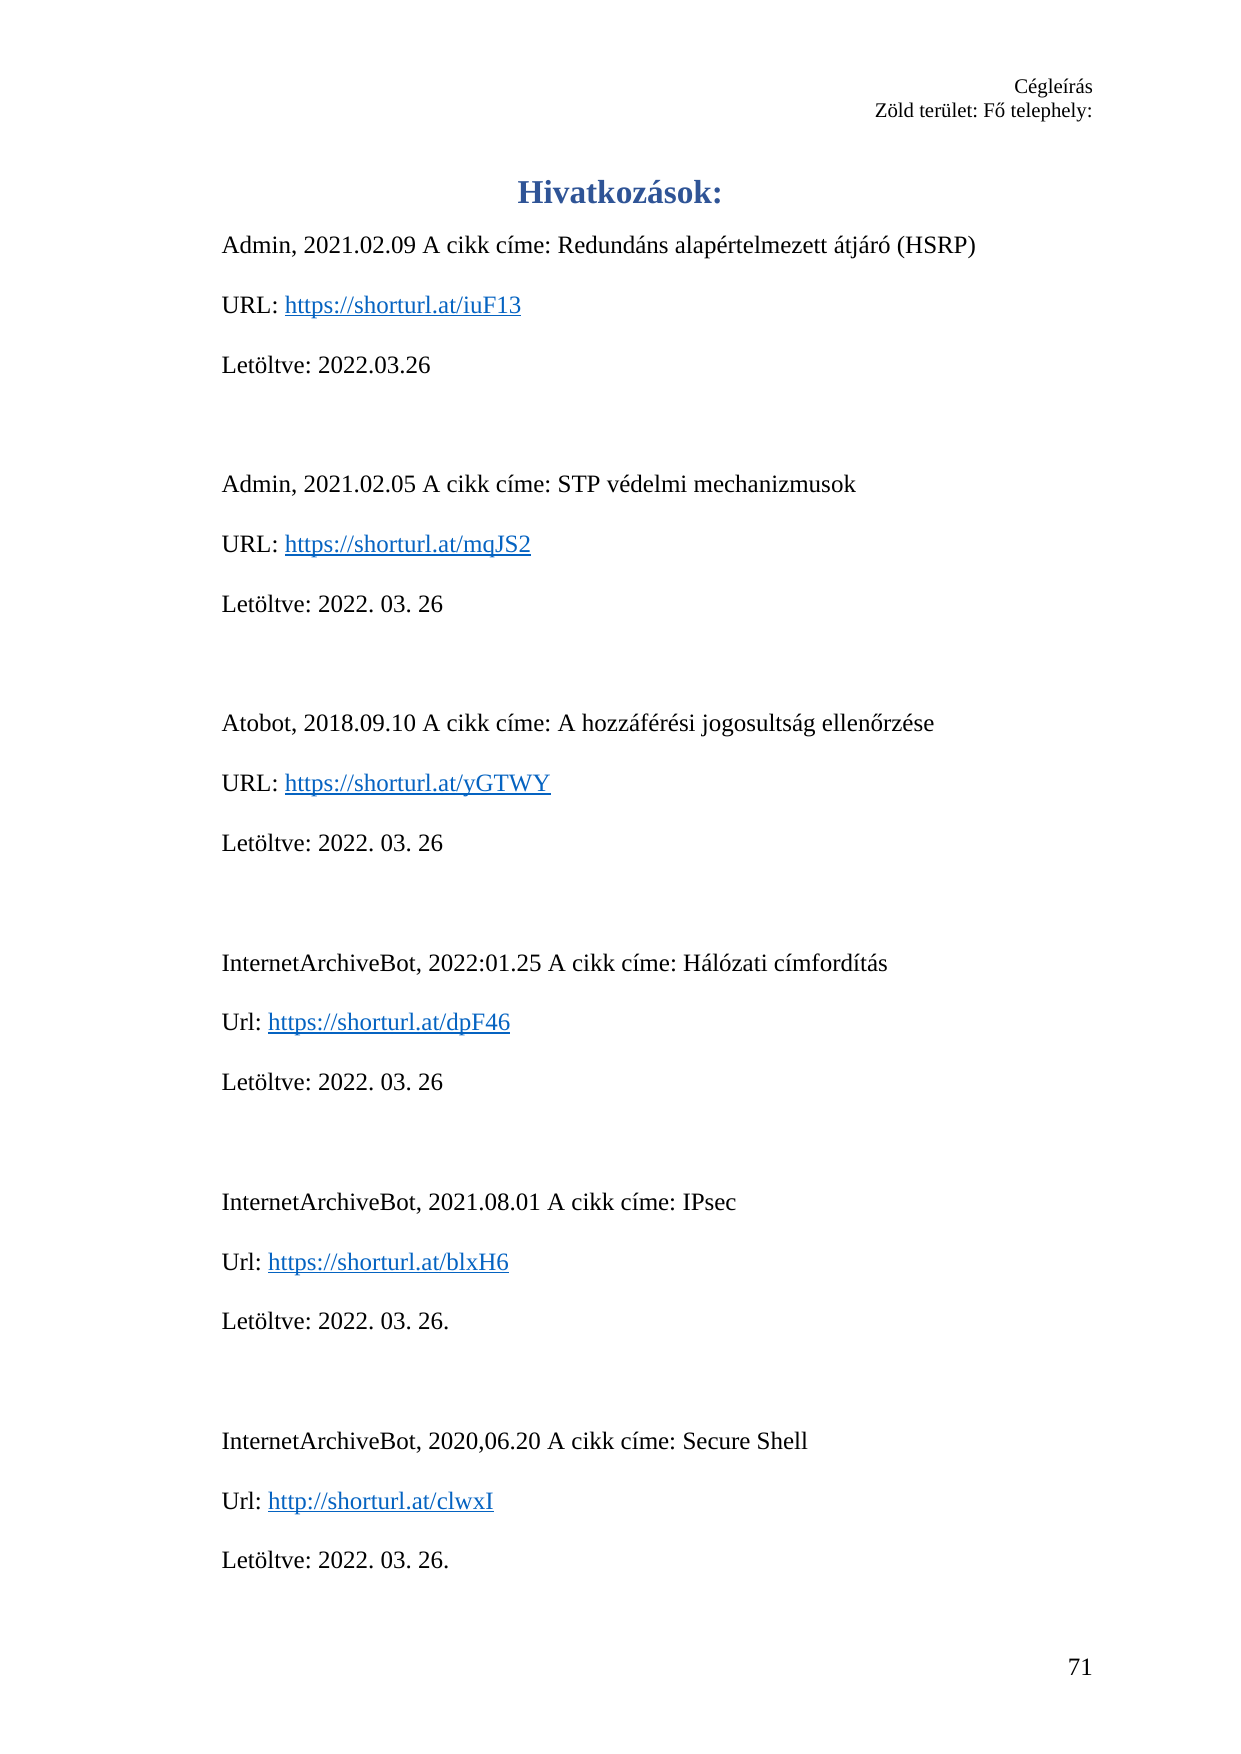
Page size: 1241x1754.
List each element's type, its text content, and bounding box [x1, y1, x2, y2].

text Letöltve: 2022. 03. 26. [148, 1546, 1093, 1574]
text Url: http://shorturl.at/clwxI [148, 1486, 1093, 1514]
text Letöltve: 2022. 03. 26 [148, 589, 1093, 618]
text URL: https://shorturl.at/yGTWY [148, 768, 1093, 797]
text Admin, 2021.02.05 A cikk címe: STP védelmi mechanizmusok [148, 469, 1093, 498]
text Url: https://shorturl.at/blxH6 [148, 1247, 1093, 1275]
text InternetArchiveBot, 2020,06.20 A cikk címe: Secure Shell [148, 1426, 1093, 1455]
text URL: https://shorturl.at/iuF13 [148, 290, 1093, 319]
text Letöltve: 2022. 03. 26 [148, 828, 1093, 857]
text InternetArchiveBot, 2021.08.01 A cikk címe: IPsec [148, 1187, 1093, 1216]
text InternetArchiveBot, 2022:01.25 A cikk címe: Hálózati címfordítás [148, 948, 1093, 976]
subtitle Hivatkozások: [148, 173, 1093, 211]
text Letöltve: 2022. 03. 26. [148, 1306, 1093, 1335]
text Atobot, 2018.09.10 A cikk címe: A hozzáférési jogosultság ellenőrzése [148, 708, 1093, 737]
text Letöltve: 2022. 03. 26 [148, 1067, 1093, 1096]
text Letöltve: 2022.03.26 [148, 350, 1093, 378]
text Url: https://shorturl.at/dpF46 [148, 1007, 1093, 1036]
text Admin, 2021.02.09 A cikk címe: Redundáns alapértelmezett átjáró (HSRP) [148, 230, 1093, 259]
text URL: https://shorturl.at/mqJS2 [148, 529, 1093, 558]
